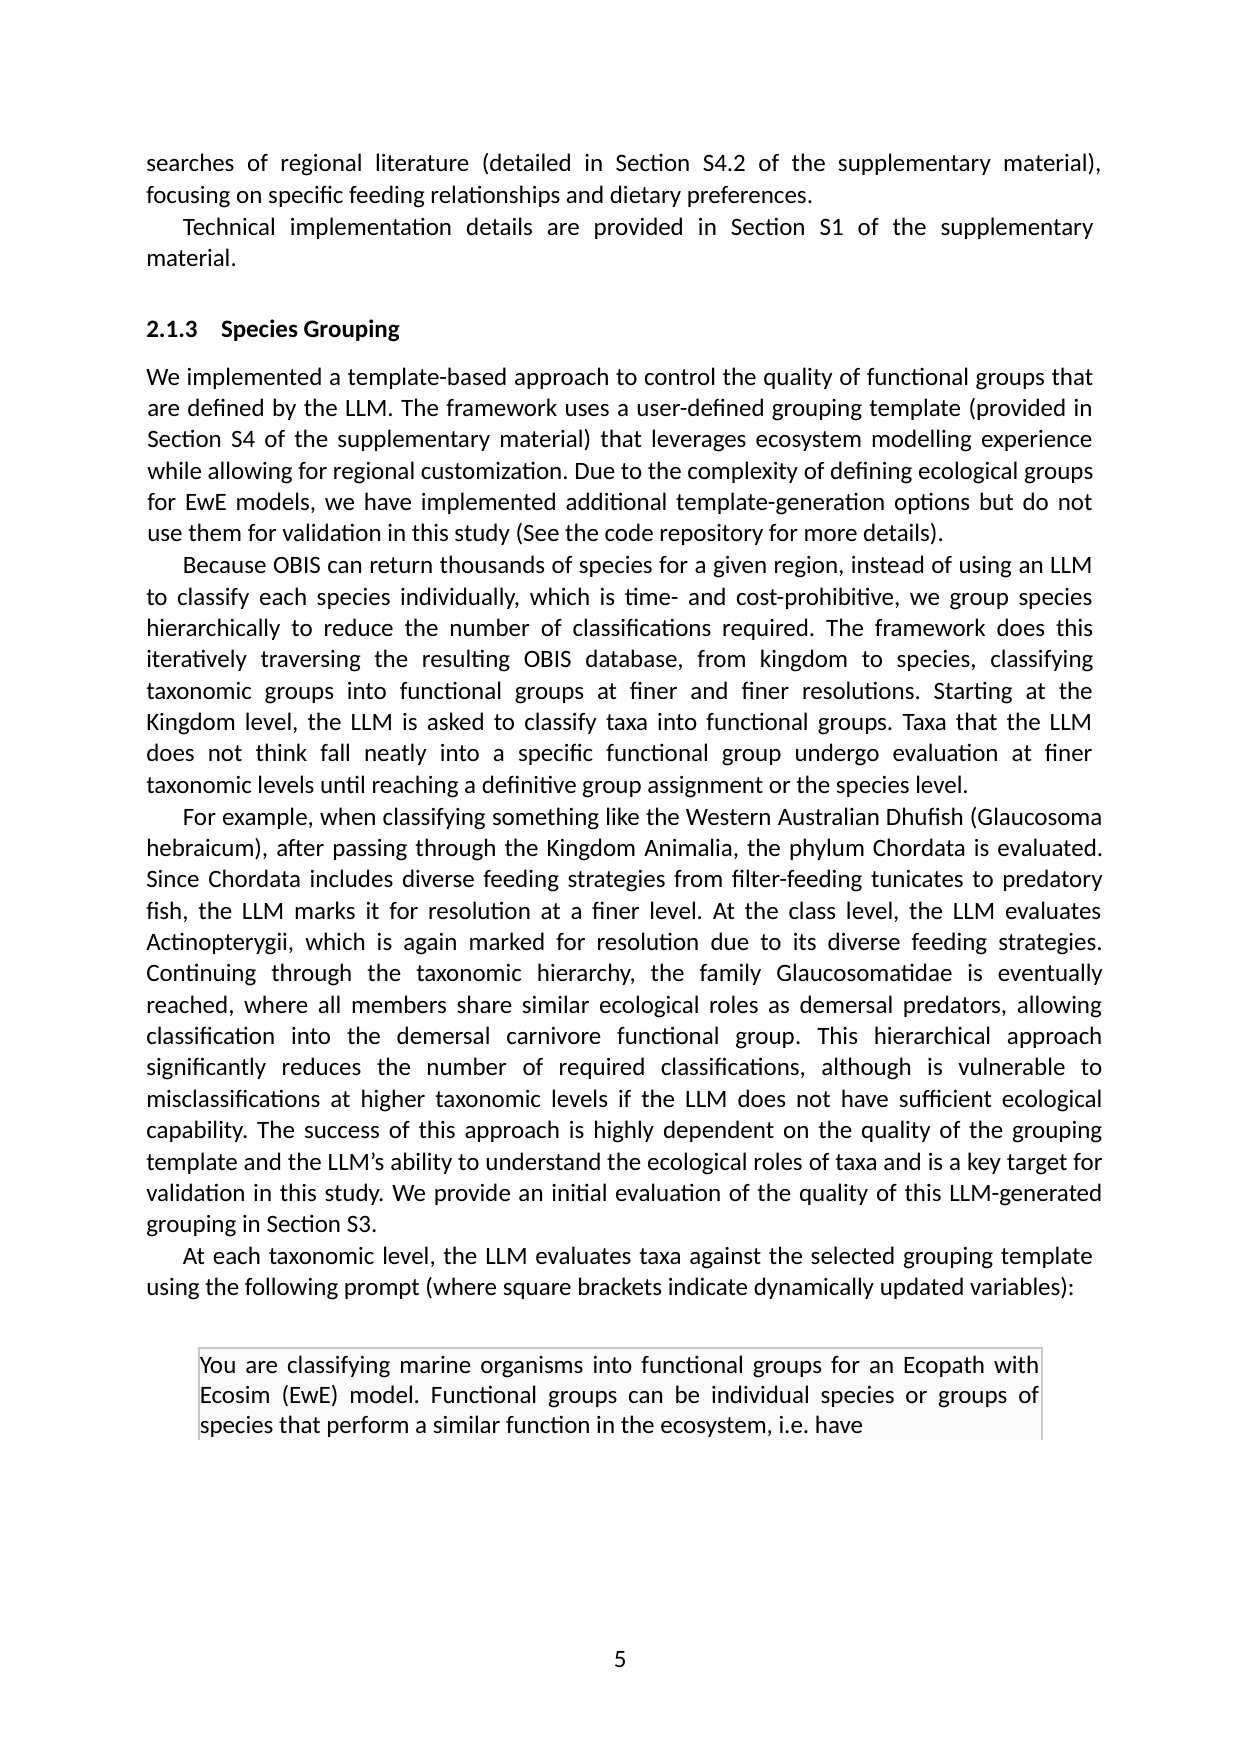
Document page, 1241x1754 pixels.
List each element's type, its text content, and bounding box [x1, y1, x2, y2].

text At each taxonomic level, the LLM evaluates taxa against the selected grouping template using the following prompt (where square brackets indicate dynamically updated variables): [146, 1240, 1094, 1302]
text Because OBIS can return thousands of species for a given region, instead of using an LLM to classify each species individually, which is time- and cost-prohibitive, we group species hierarchically to reduce the number of classifications required. The framework does this iteratively traversing the resulting OBIS database, from kingdom to species, classifying taxonomic groups into functional groups at finer and finer resolutions. Starting at the Kingdom level, the LLM is asked to classify taxa into functional groups. Taxa that the LLM does not think fall neatly into a specific functional group undergo evaluation at finer taxonomic levels until reaching a definitive group assignment or the species level. [146, 549, 1094, 799]
text You are classifying marine organisms into functional groups for an Ecopath with Ecosim (EwE) model. Functional groups can be individual species or groups of species that perform a similar function in the ecosystem, i.e. have [200, 1349, 1041, 1440]
text Technical implementation details are provided in Section S1 of the supplementary material. [146, 211, 1094, 273]
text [146, 148, 1103, 209]
text For example, when classifying something like the Western Australian Dhufish (Glaucosoma hebraicum), after passing through the Kingdom Animalia, the phylum Chordata is evaluated. Since Chordata includes diverse feeding strategies from filter-feeding tunicates to predatory fish, the LLM marks it for resolution at a finer level. At the class level, the LLM evaluates Actinopterygii, which is again marked for resolution due to its diverse feeding strategies. Continuing through the taxonomic hierarchy, the family Glaucosomatidae is eventually reached, where all members share similar ecological roles as demersal predators, allowing classification into the demersal carnivore functional group. This hierarchical approach significantly reduces the number of required classifications, although is vulnerable to misclassifications at higher taxonomic levels if the LLM does not have sufficient ecological capability. The success of this approach is highly dependent on the quality of the grouping template and the LLM’s ability to understand the ecological roles of taxa and is a key target for validation in this study. We provide an initial evaluation of the quality of this LLM-generated grouping in Section S3. [146, 801, 1104, 1239]
subtitle Species Grouping [146, 313, 1104, 343]
text We implemented a template-based approach to control the quality of functional groups that are defined by the LLM. The framework uses a user-defined grouping template (provided in Section S4 of the supplementary material) that leverages ecosystem modelling experience while allowing for regional customization. Due to the complexity of defining ecological groups for EwE models, we have implemented additional template-generation options but do not use them for validation in this study (See the code repository for more details). [146, 361, 1094, 548]
